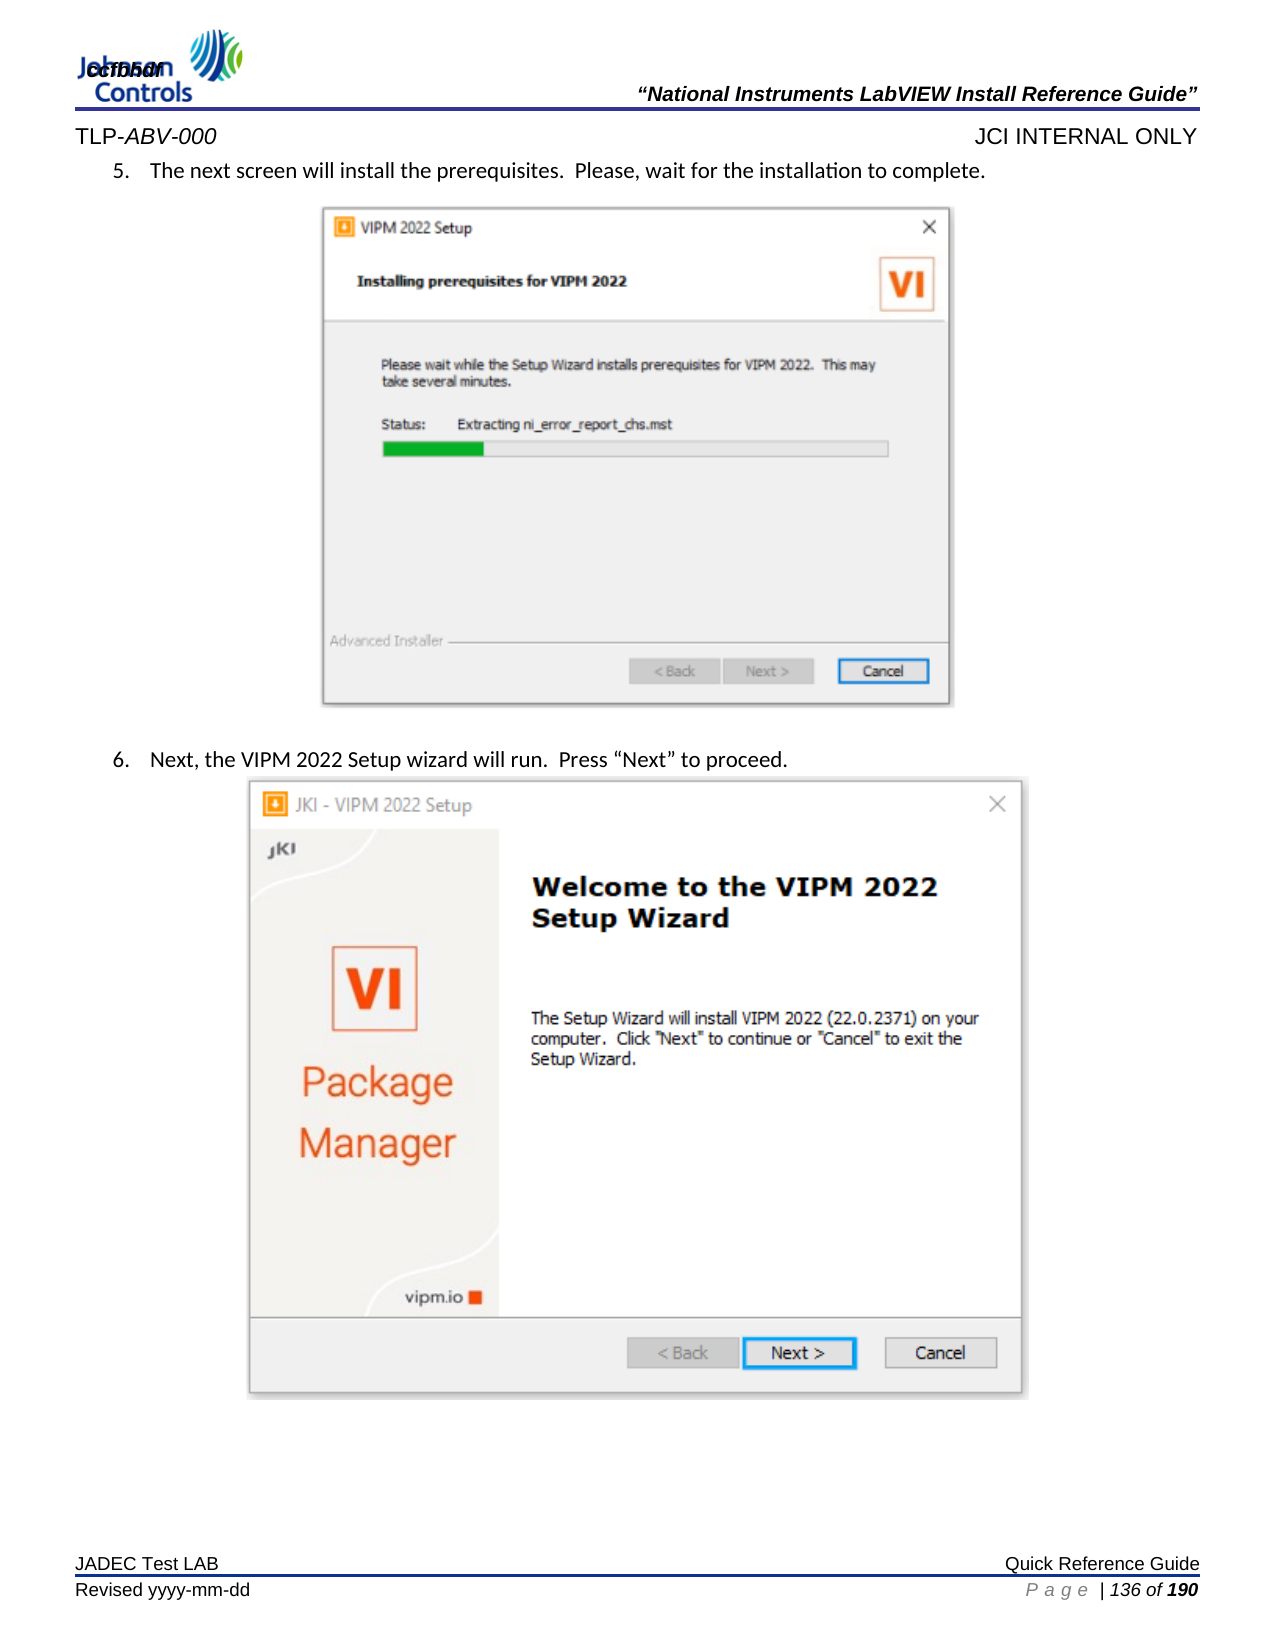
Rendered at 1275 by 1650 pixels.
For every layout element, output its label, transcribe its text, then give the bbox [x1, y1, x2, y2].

picture [318, 204, 958, 711]
picture [76, 26, 246, 105]
list Next, the VIPM 2022 Setup wizard will run. Press “Next” to proceed. [112, 746, 1200, 774]
list The next screen will install the prerequisites. Please, wait for the installation to complete. [112, 156, 1200, 184]
picture [246, 776, 1029, 1400]
